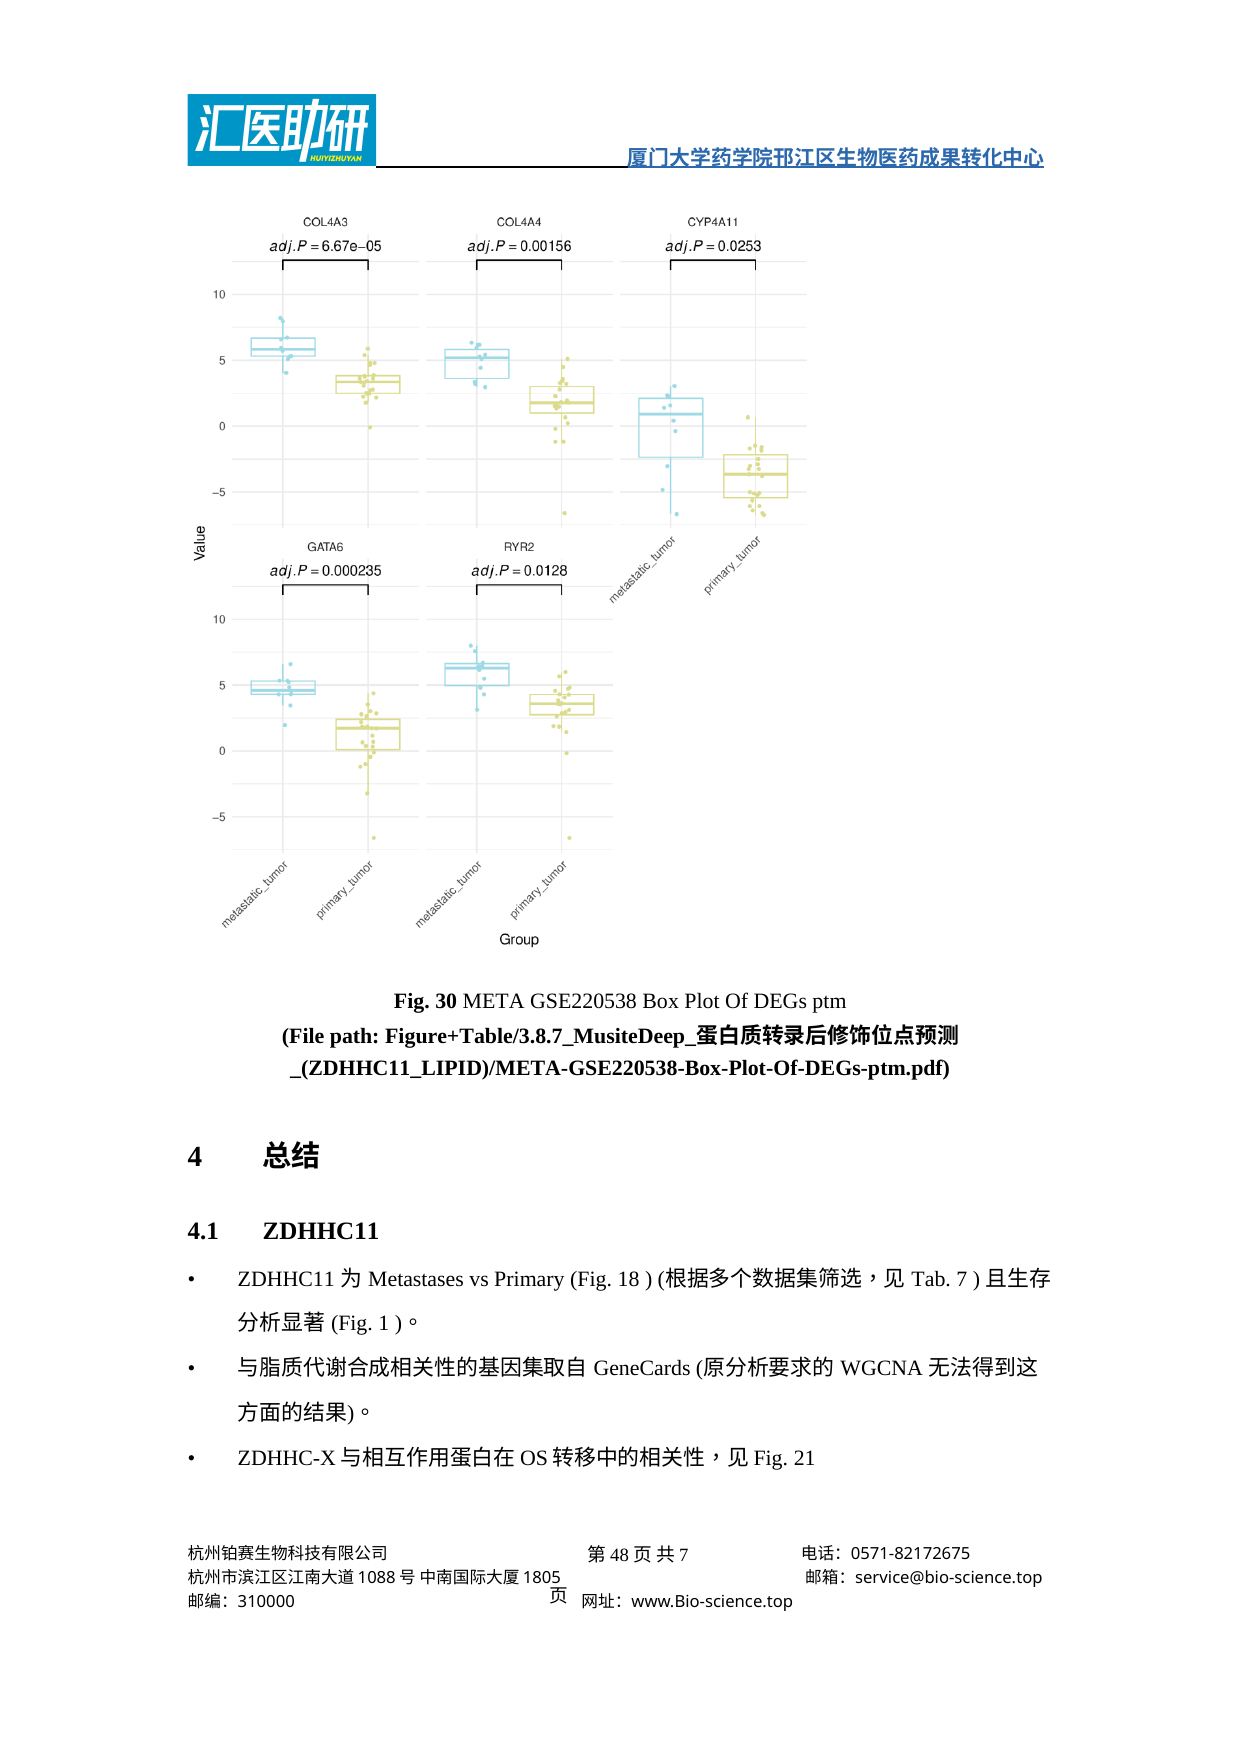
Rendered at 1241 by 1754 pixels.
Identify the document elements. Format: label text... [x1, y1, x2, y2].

picture [204, 106, 210, 114]
picture [187, 204, 812, 955]
picture [282, 99, 327, 161]
picture [196, 131, 208, 150]
subtitle 4.1 ZDHHC11 [187, 1216, 1053, 1244]
text Fig. 30 META GSE220538 Box Plot Of DEGs ptm [187, 988, 1053, 1013]
picture [327, 106, 368, 150]
picture [201, 118, 208, 127]
subtitle 4 总结 [187, 1136, 1053, 1175]
list ZDHHC11 为 Metastases vs Primary (Fig. 18 ) (根据多个数据集筛选，见 Tab. 7 ) 且生存分析显著 (Fig. 1 )。 [187, 1263, 1053, 1337]
list 与脂质代谢合成相关性的基因集取自 GeneCards (原分析要求的 WGCNA 无法得到这方面的结果)。 [187, 1356, 1053, 1430]
text (File path: Figure+Table/3.8.7_MusiteDeep_蛋白质转录后修饰位点预测_(ZDHHC11_LIPID)/META-GSE220538-Box-Plot-Of-DEGs-ptm.pdf) [187, 1021, 1053, 1081]
list ZDHHC-X与相互作用蛋白在OS转移中的相关性，见Fig. 21 [187, 1449, 1053, 1479]
picture [210, 106, 243, 150]
picture [243, 106, 284, 150]
